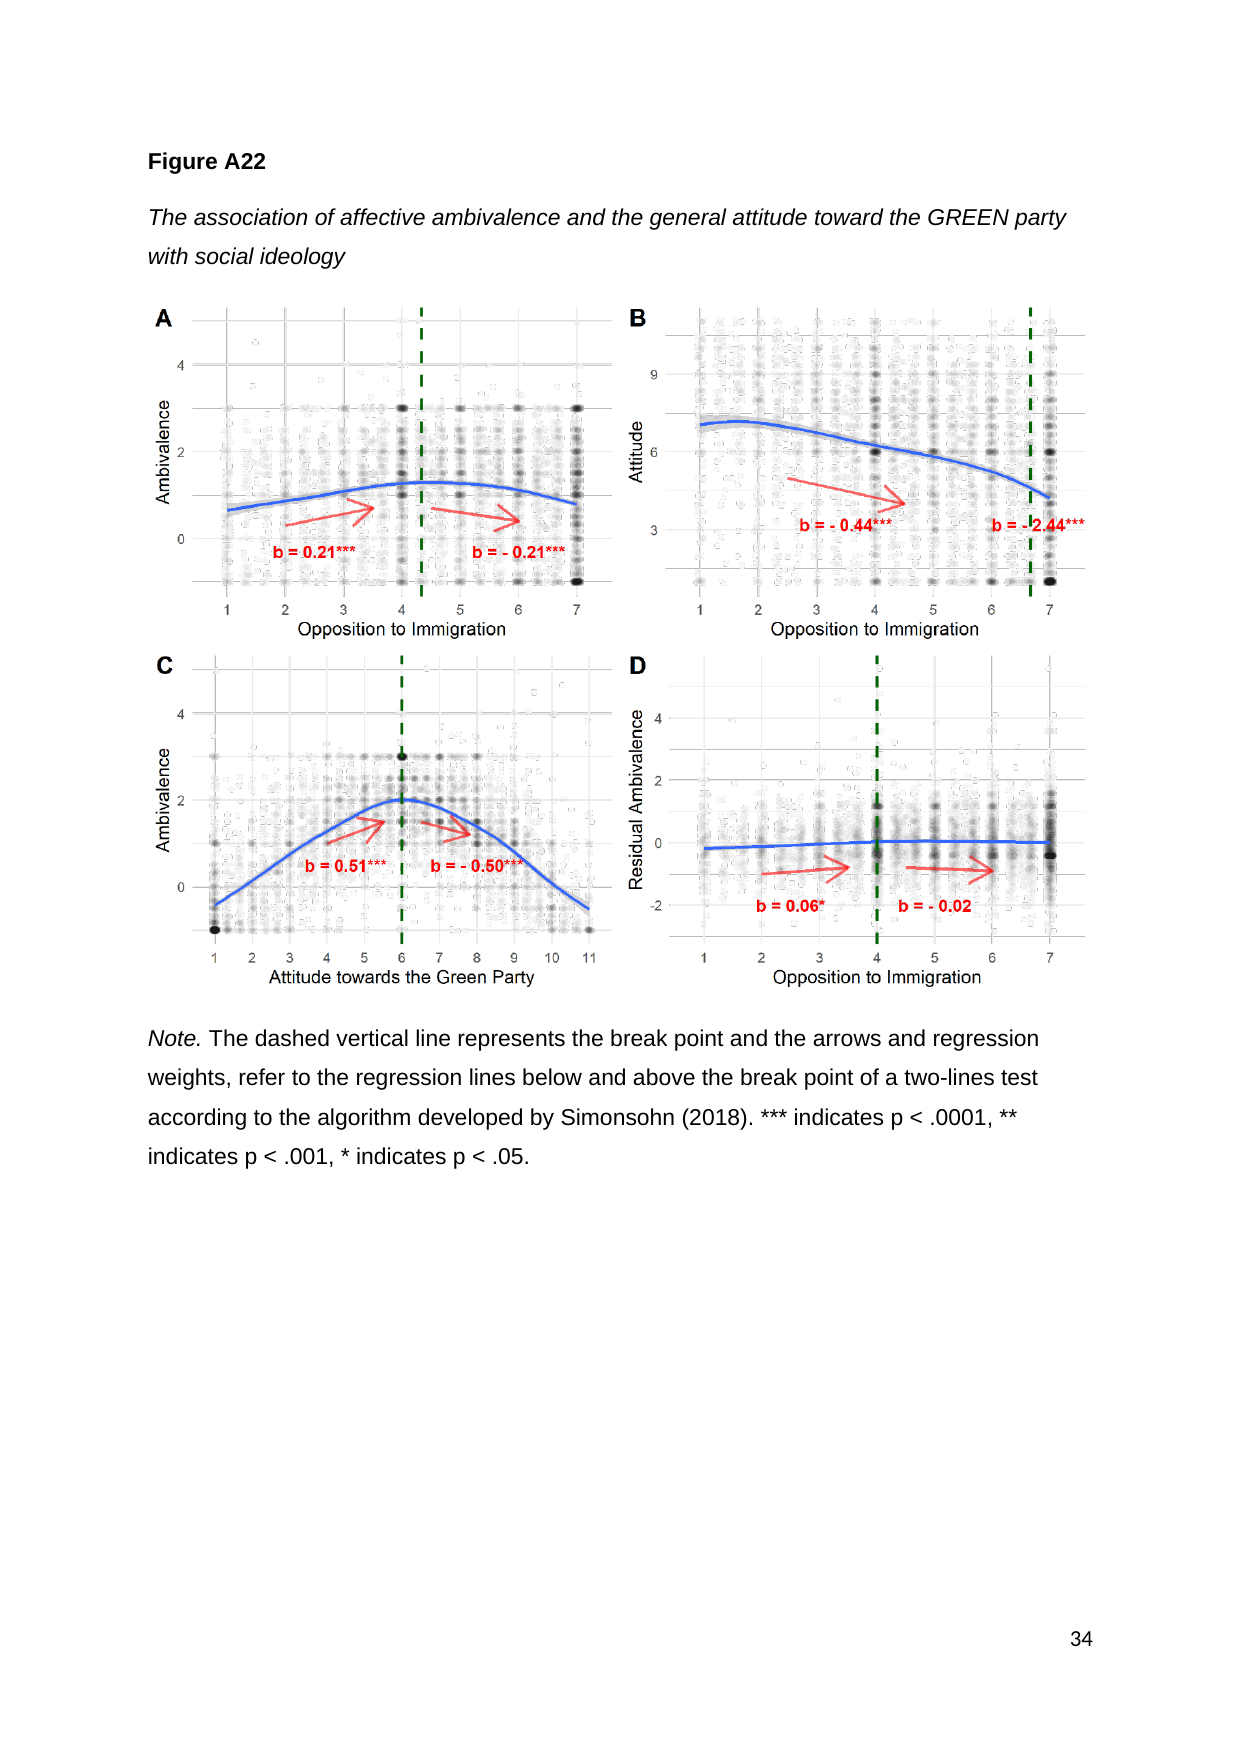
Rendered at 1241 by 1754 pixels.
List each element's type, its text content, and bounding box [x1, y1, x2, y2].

text The association of affective ambivalence and the general attitude toward the GREEN party with social ideology [148, 204, 1093, 269]
picture [147, 299, 1093, 995]
text Figure A22 [148, 148, 1093, 174]
text Note. The dashed vertical line represents the break point and the arrows and regression weights, refer to the regression lines below and above the break point of a two-lines test according to the algorithm developed by Simonsohn (2018). *** indicates p < .0001, ** indicates p < .001, * indicates p < .05. [148, 1025, 1093, 1170]
